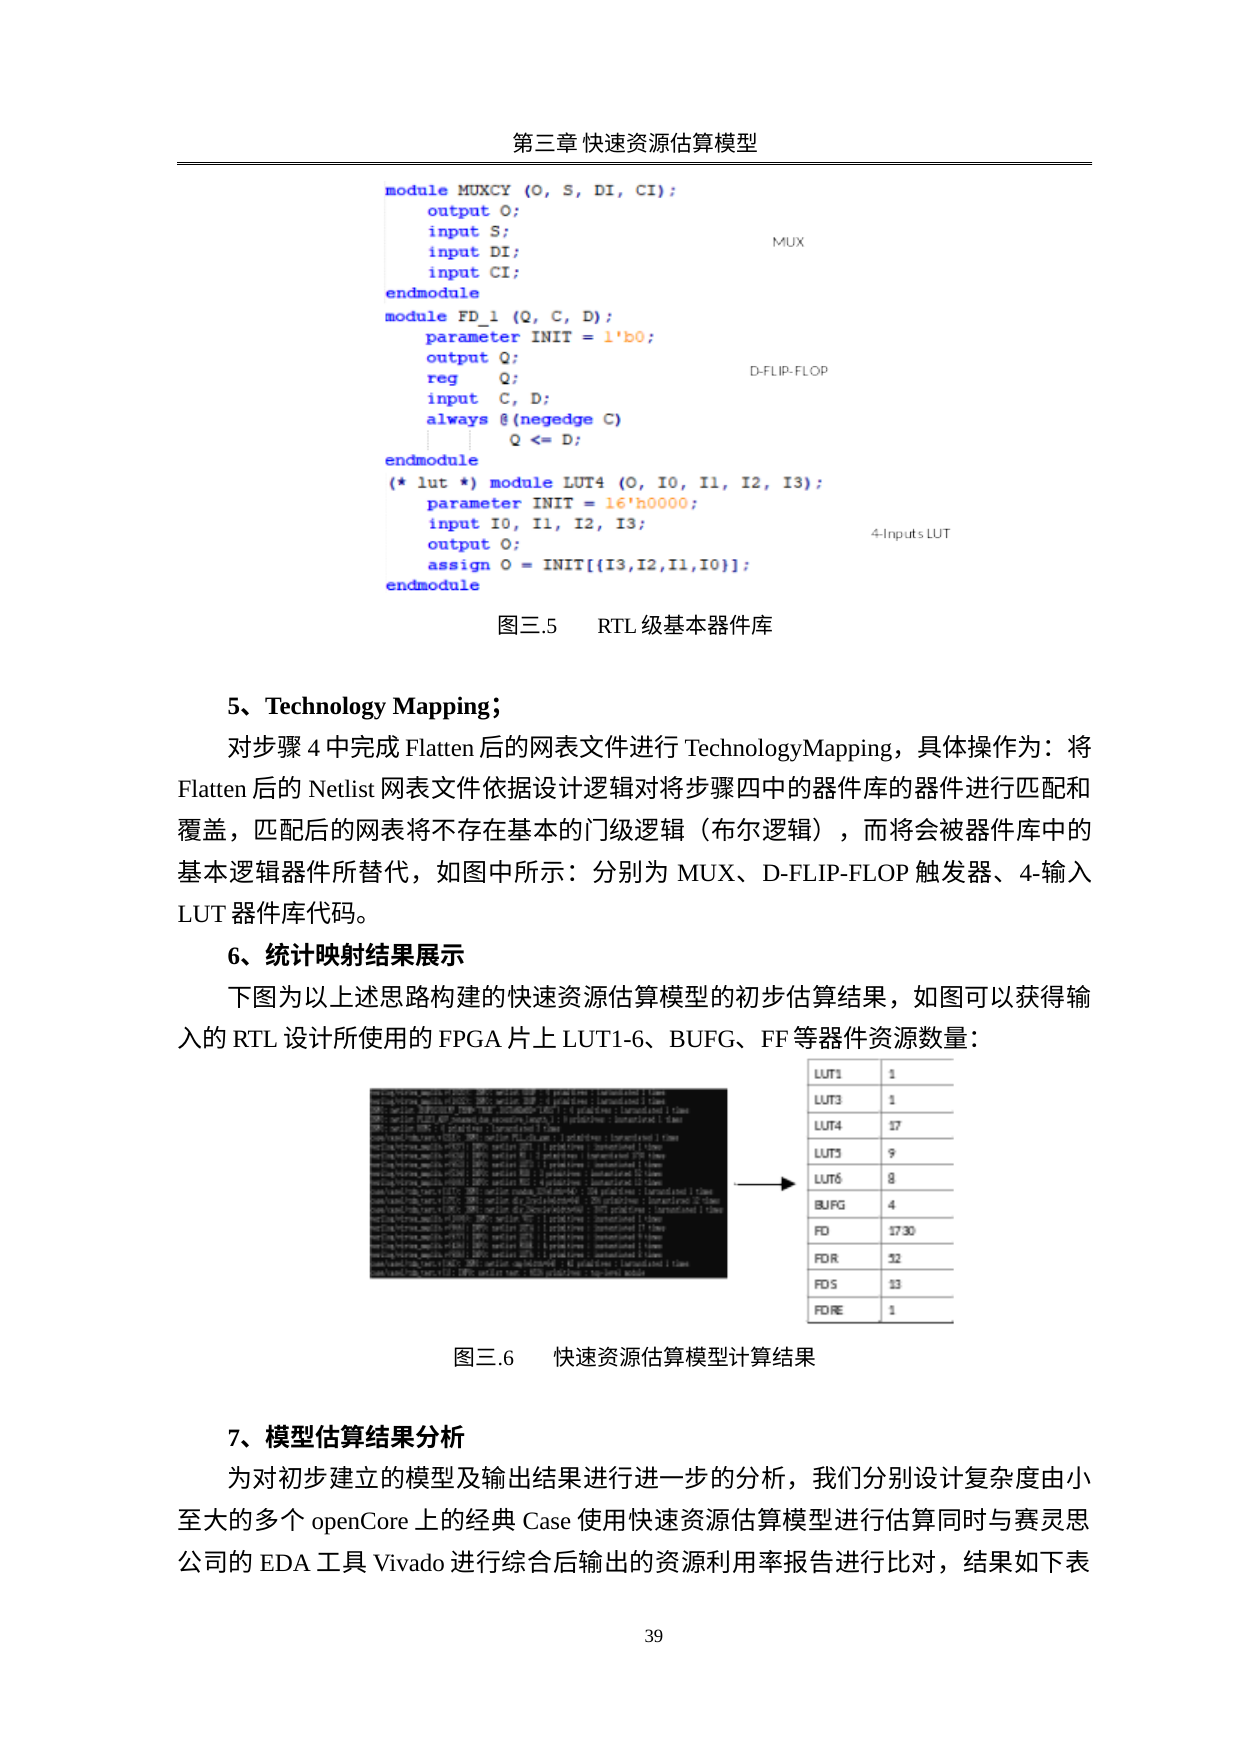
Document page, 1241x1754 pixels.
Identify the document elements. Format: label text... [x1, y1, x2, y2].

text 为对初步建立的模型及输出结果进行进一步的分析，我们分别设计复杂度由小至大的多个openCore上的经典Case使用快速资源估算模型进行估算同时与赛灵思公司的EDA工具Vivado进行综合后输出的资源利用率报告进行比对，结果如下表所示： [177, 1454, 1092, 1579]
text 对步骤4中完成Flatten后的网表文件进行TechnologyMapping，具体操作为：将Flatten后的Netlist网表文件依据设计逻辑对将步骤四中的器件库的器件进行匹配和覆盖，匹配后的网表将不存在基本的门级逻辑（布尔逻辑），而将会被器件库中的基本逻辑器件所替代，如图中所示：分别为MUX、D-FLIP-FLOP触发器、4-输入LUT器件库代码。 [177, 723, 1092, 931]
list 模型估算结果分析 [177, 1413, 1092, 1454]
text 快速资源估算模型计算结果 [177, 1340, 1092, 1372]
text RTL级基本器件库 [177, 608, 1092, 640]
text 5、Technology Mapping； [177, 681, 1092, 723]
text 下图为以上述思路构建的快速资源估算模型的初步估算结果，如图可以获得输入的RTL设计所使用的FPGA片上LUT1-6、BUFG、FF等器件资源数量： [177, 973, 1092, 1056]
list 统计映射结果展示 [177, 931, 1092, 973]
